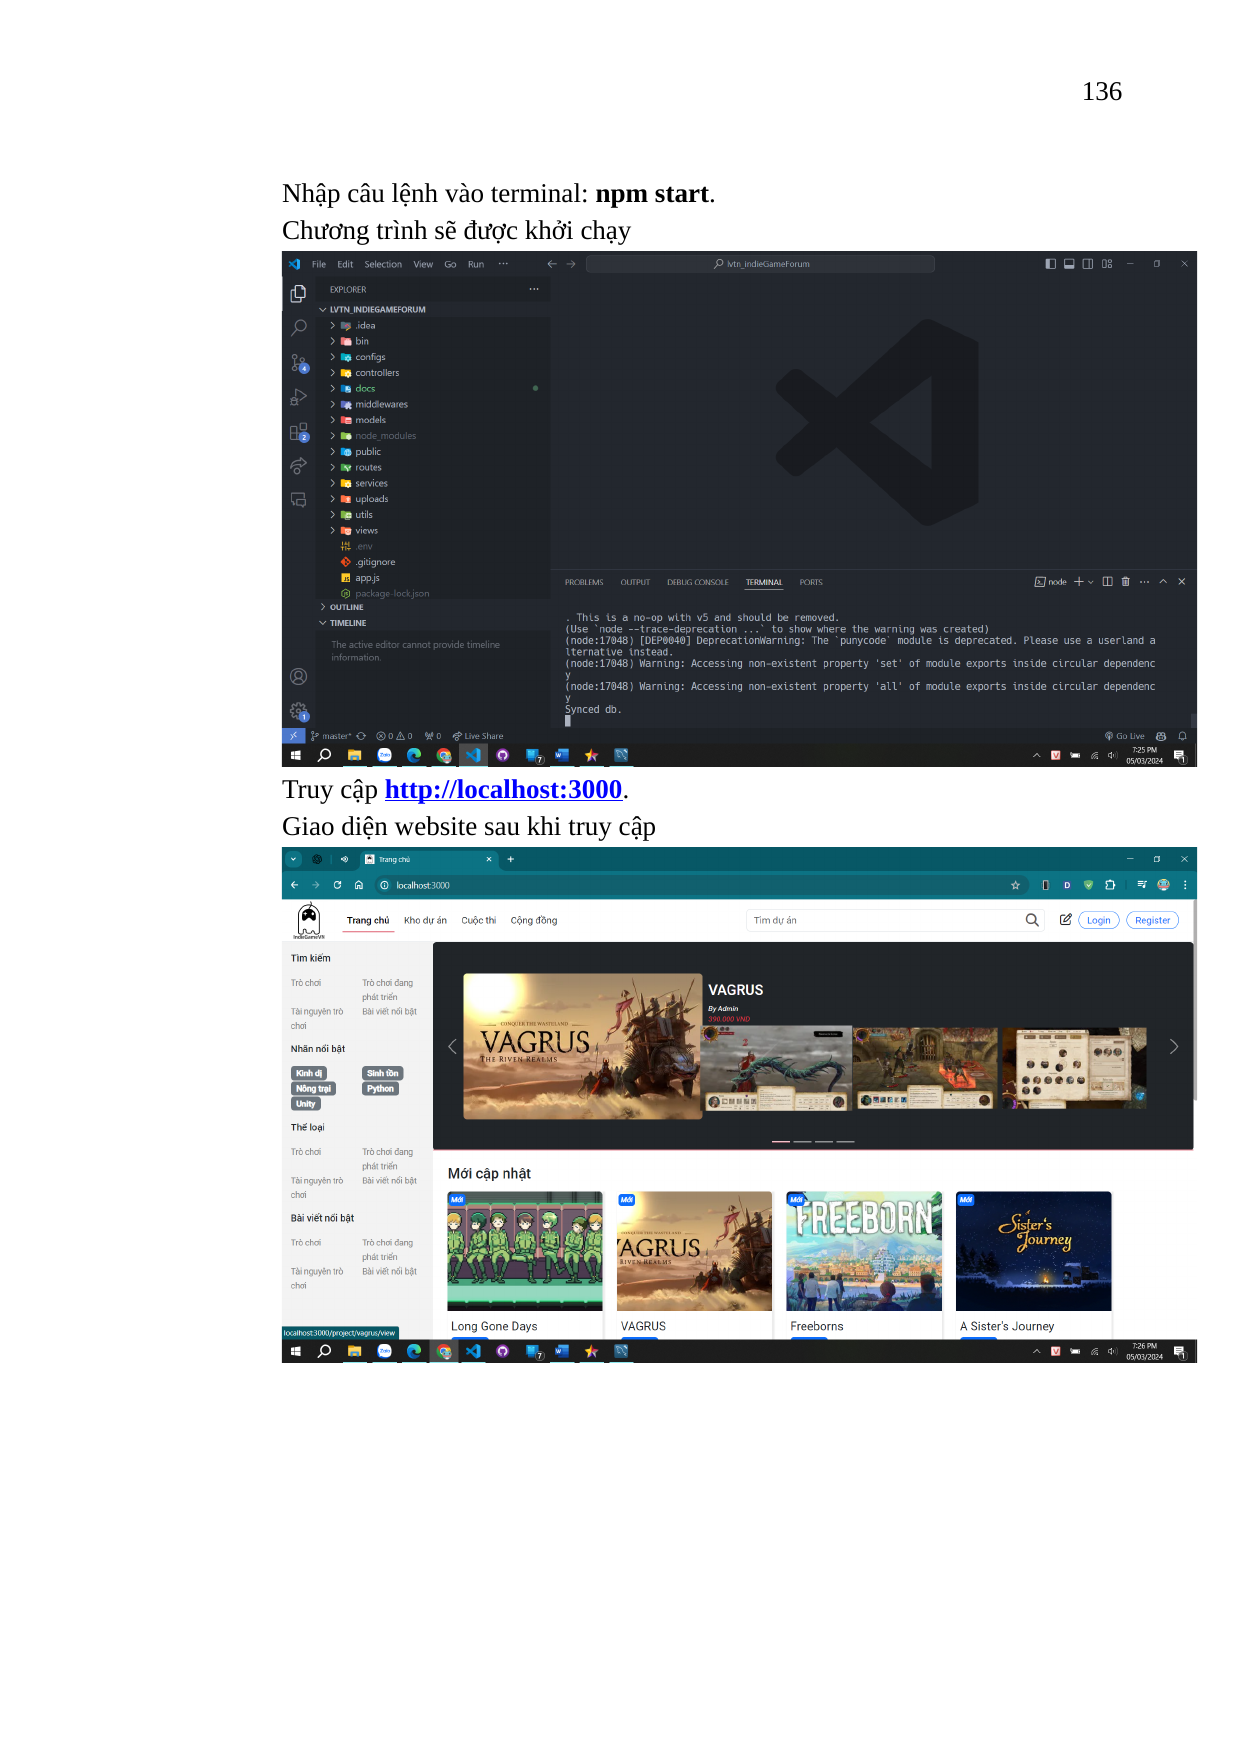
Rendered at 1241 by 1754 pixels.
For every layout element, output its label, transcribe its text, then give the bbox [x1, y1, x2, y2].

picture [281, 251, 1198, 767]
list Truy cập http://localhost:3000. [282, 773, 1122, 804]
picture [281, 847, 1198, 1363]
list Nhập câu lệnh vào terminal: npm start. [282, 177, 1122, 208]
list Giao diện website sau khi truy cập [282, 810, 1122, 841]
list Chương trình sẽ được khởi chạy [282, 214, 1122, 251]
